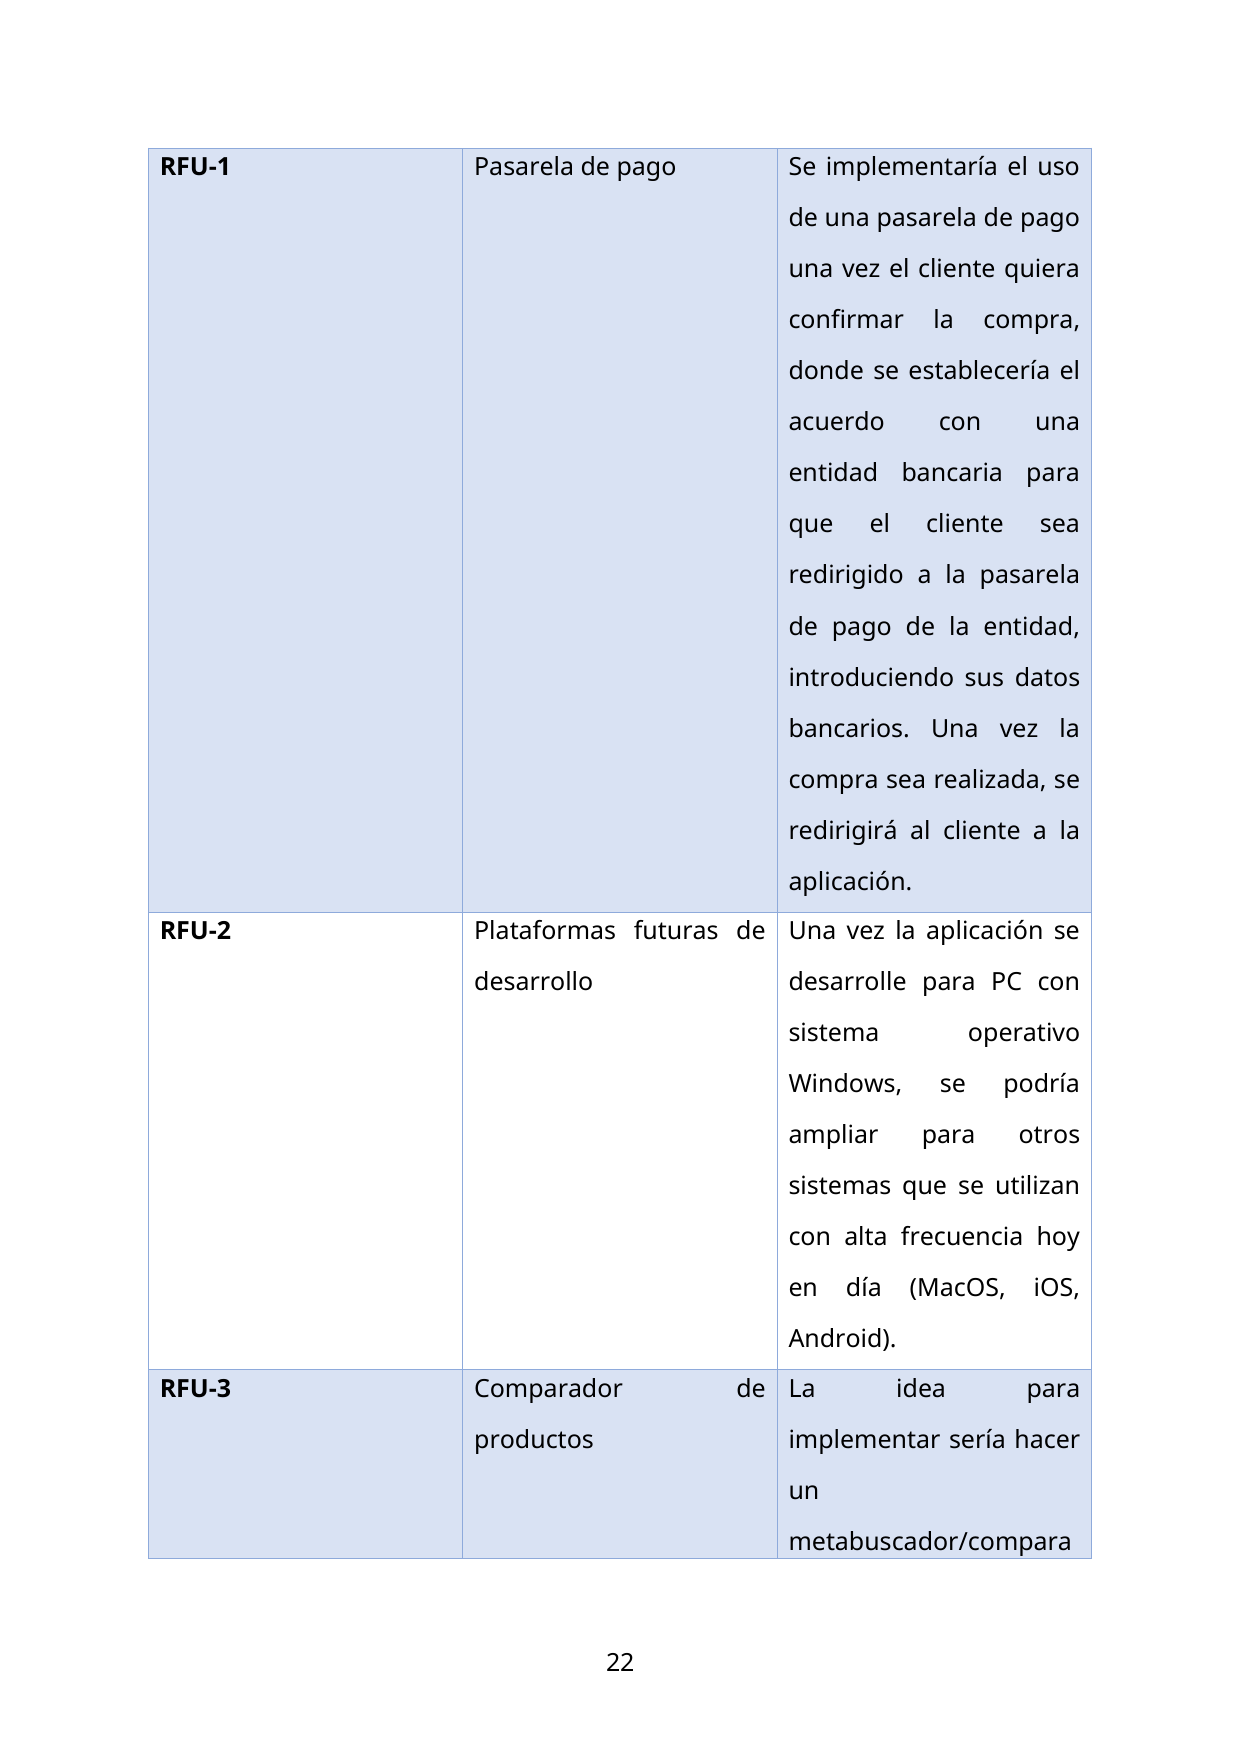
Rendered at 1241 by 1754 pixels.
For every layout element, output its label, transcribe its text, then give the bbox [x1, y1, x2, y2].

table_cell RFU-2 [149, 913, 462, 1369]
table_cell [778, 1370, 1091, 1558]
table_cell RFU-3 [149, 1370, 462, 1558]
table_cell Plataformas futuras de desarrollo [463, 913, 777, 1369]
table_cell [463, 1370, 777, 1558]
table_cell Una vez la aplicación se desarrolle para PC con sistema operativo Windows, se podría ampliar para otros sistemas que se utilizan con alta frecuencia hoy en día (MacOS, iOS, Android). [778, 913, 1091, 1369]
table_cell Pasarela de pago [463, 149, 777, 912]
table_cell Se implementaría el uso de una pasarela de pago una vez el cliente quiera confirmar la compra, donde se establecería el acuerdo con una entidad bancaria para que el cliente sea redirigido a la pasarela de pago de la entidad, introduciendo sus datos bancarios. Una vez la compra sea realizada, se redirigirá al cliente a la aplicación. [778, 149, 1091, 912]
table_cell RFU-1 [149, 149, 462, 912]
